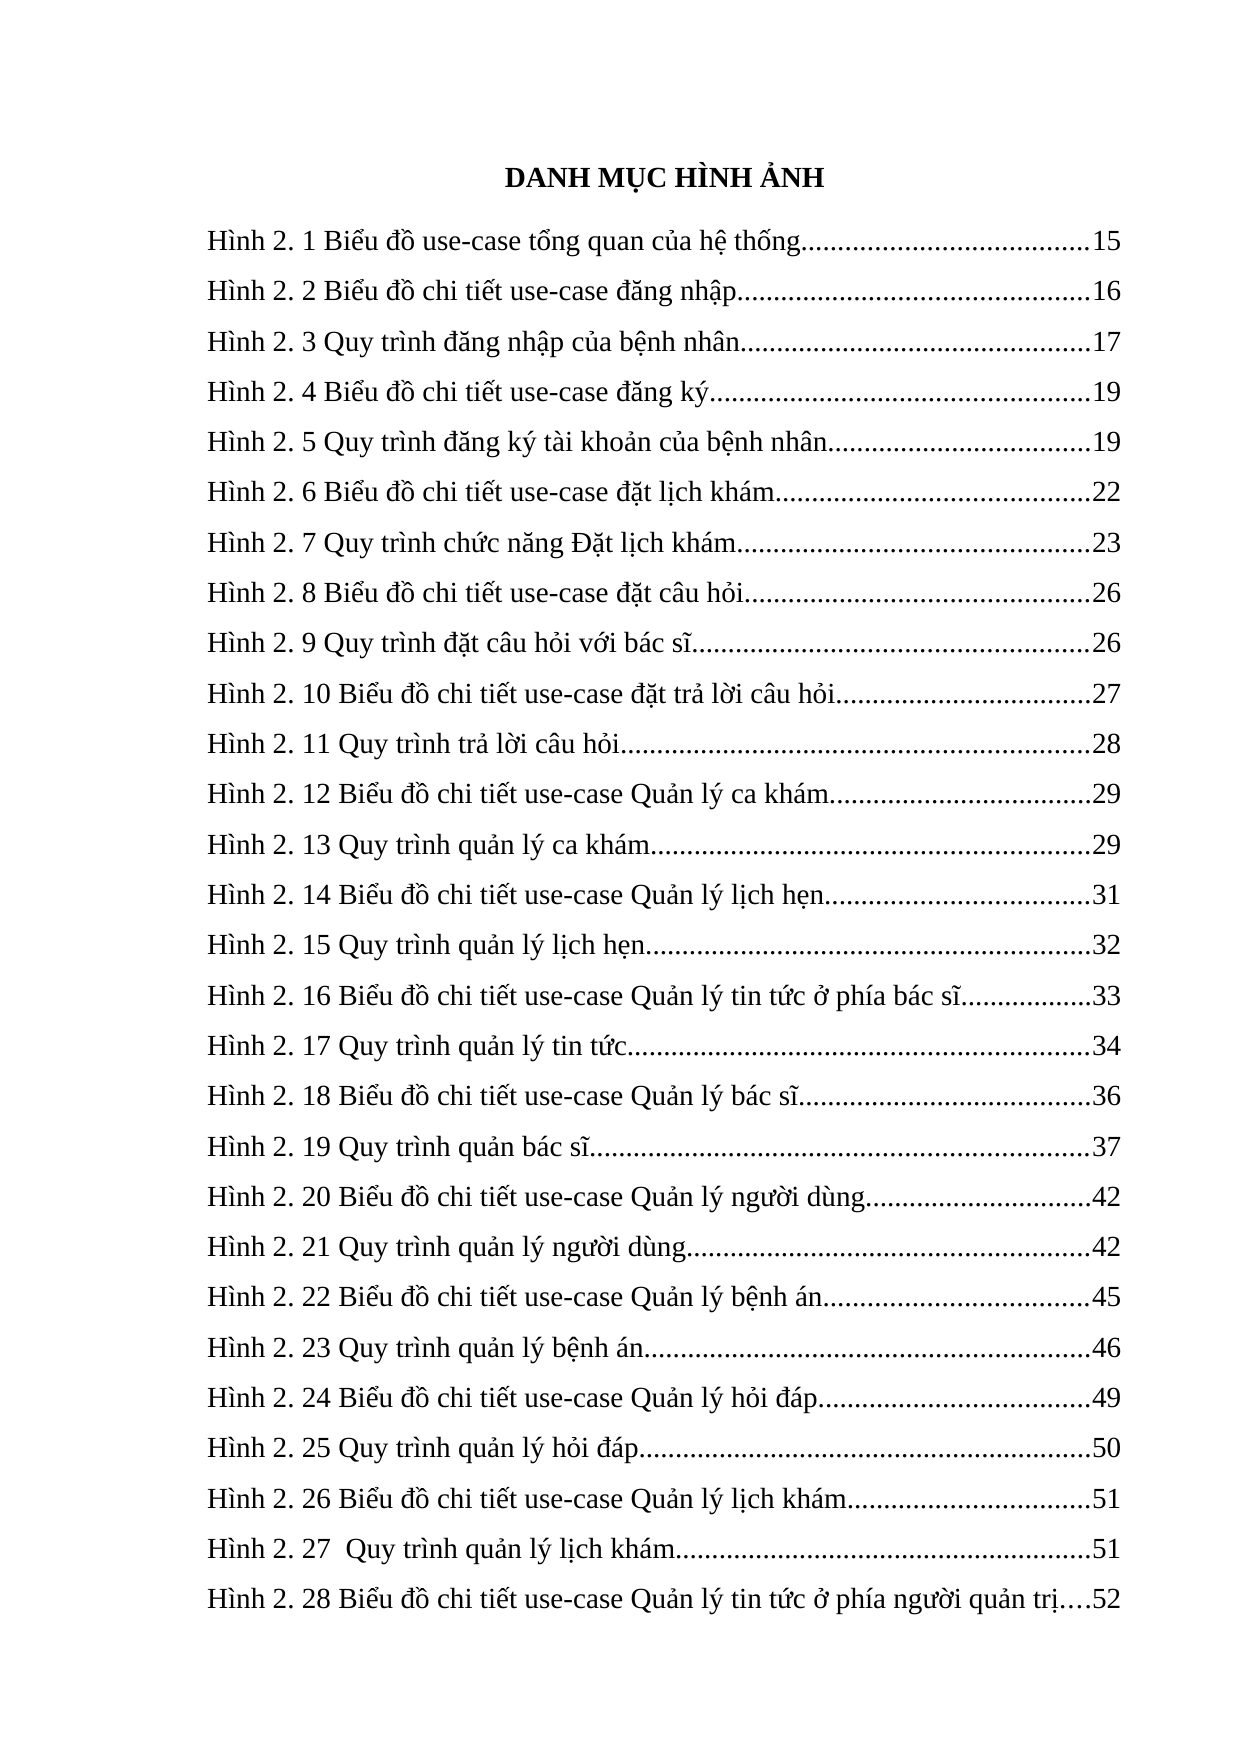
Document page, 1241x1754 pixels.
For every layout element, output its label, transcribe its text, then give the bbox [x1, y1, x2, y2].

text Hình 2. 7 Quy trình chức năng Đặt lịch khám 23 [207, 525, 1122, 558]
text Hình 2. 18 Biểu đồ chi tiết use-case Quản lý bác sĩ 36 [207, 1078, 1122, 1112]
text Hình 2. 26 Biểu đồ chi tiết use-case Quản lý lịch khám 51 [207, 1481, 1122, 1514]
text Hình 2. 13 Quy trình quản lý ca khám 29 [207, 827, 1122, 860]
text Hình 2. 19 Quy trình quản bác sĩ 37 [207, 1129, 1122, 1162]
text Hình 2. 12 Biểu đồ chi tiết use-case Quản lý ca khám 29 [207, 776, 1122, 810]
text Hình 2. 22 Biểu đồ chi tiết use-case Quản lý bệnh án 45 [207, 1279, 1122, 1313]
text Hình 2. 8 Biểu đồ chi tiết use-case đặt câu hỏi 26 [207, 575, 1122, 609]
text Hình 2. 25 Quy trình quản lý hỏi đáp 50 [207, 1431, 1122, 1464]
text Hình 2. 27 Quy trình quản lý lịch khám 51 [207, 1531, 1122, 1565]
text Hình 2. 3 Quy trình đăng nhập của bệnh nhân 17 [207, 324, 1122, 357]
text Hình 2. 10 Biểu đồ chi tiết use-case đặt trả lời câu hỏi 27 [207, 676, 1122, 709]
subtitle DANH MỤC HÌNH ẢNH [207, 160, 1122, 194]
text Hình 2. 5 Quy trình đăng ký tài khoản của bệnh nhân 19 [207, 424, 1122, 458]
text Hình 2. 6 Biểu đồ chi tiết use-case đặt lịch khám 22 [207, 474, 1122, 508]
text Hình 2. 4 Biểu đồ chi tiết use-case đăng ký 19 [207, 374, 1122, 407]
text Hình 2. 2 Biểu đồ chi tiết use-case đăng nhập 16 [207, 273, 1122, 307]
text Hình 2. 24 Biểu đồ chi tiết use-case Quản lý hỏi đáp 49 [207, 1380, 1122, 1414]
text Hình 2. 23 Quy trình quản lý bệnh án 46 [207, 1330, 1122, 1363]
text Hình 2. 14 Biểu đồ chi tiết use-case Quản lý lịch hẹn 31 [207, 877, 1122, 911]
text Hình 2. 15 Quy trình quản lý lịch hẹn 32 [207, 927, 1122, 961]
text Hình 2. 1 Biểu đồ use-case tổng quan của hệ thống 15 [207, 223, 1122, 257]
text Hình 2. 11 Quy trình trả lời câu hỏi 28 [207, 726, 1122, 760]
text Hình 2. 20 Biểu đồ chi tiết use-case Quản lý người dùng 42 [207, 1179, 1122, 1212]
text Hình 2. 17 Quy trình quản lý tin tức 34 [207, 1028, 1122, 1062]
text Hình 2. 21 Quy trình quản lý người dùng 42 [207, 1229, 1122, 1263]
text Hình 2. 16 Biểu đồ chi tiết use-case Quản lý tin tức ở phía bác sĩ 33 [207, 978, 1122, 1011]
text Hình 2. 28 Biểu đồ chi tiết use-case Quản lý tin tức ở phía người quản trị 52 [207, 1581, 1122, 1615]
text Hình 2. 9 Quy trình đặt câu hỏi với bác sĩ 26 [207, 626, 1122, 659]
